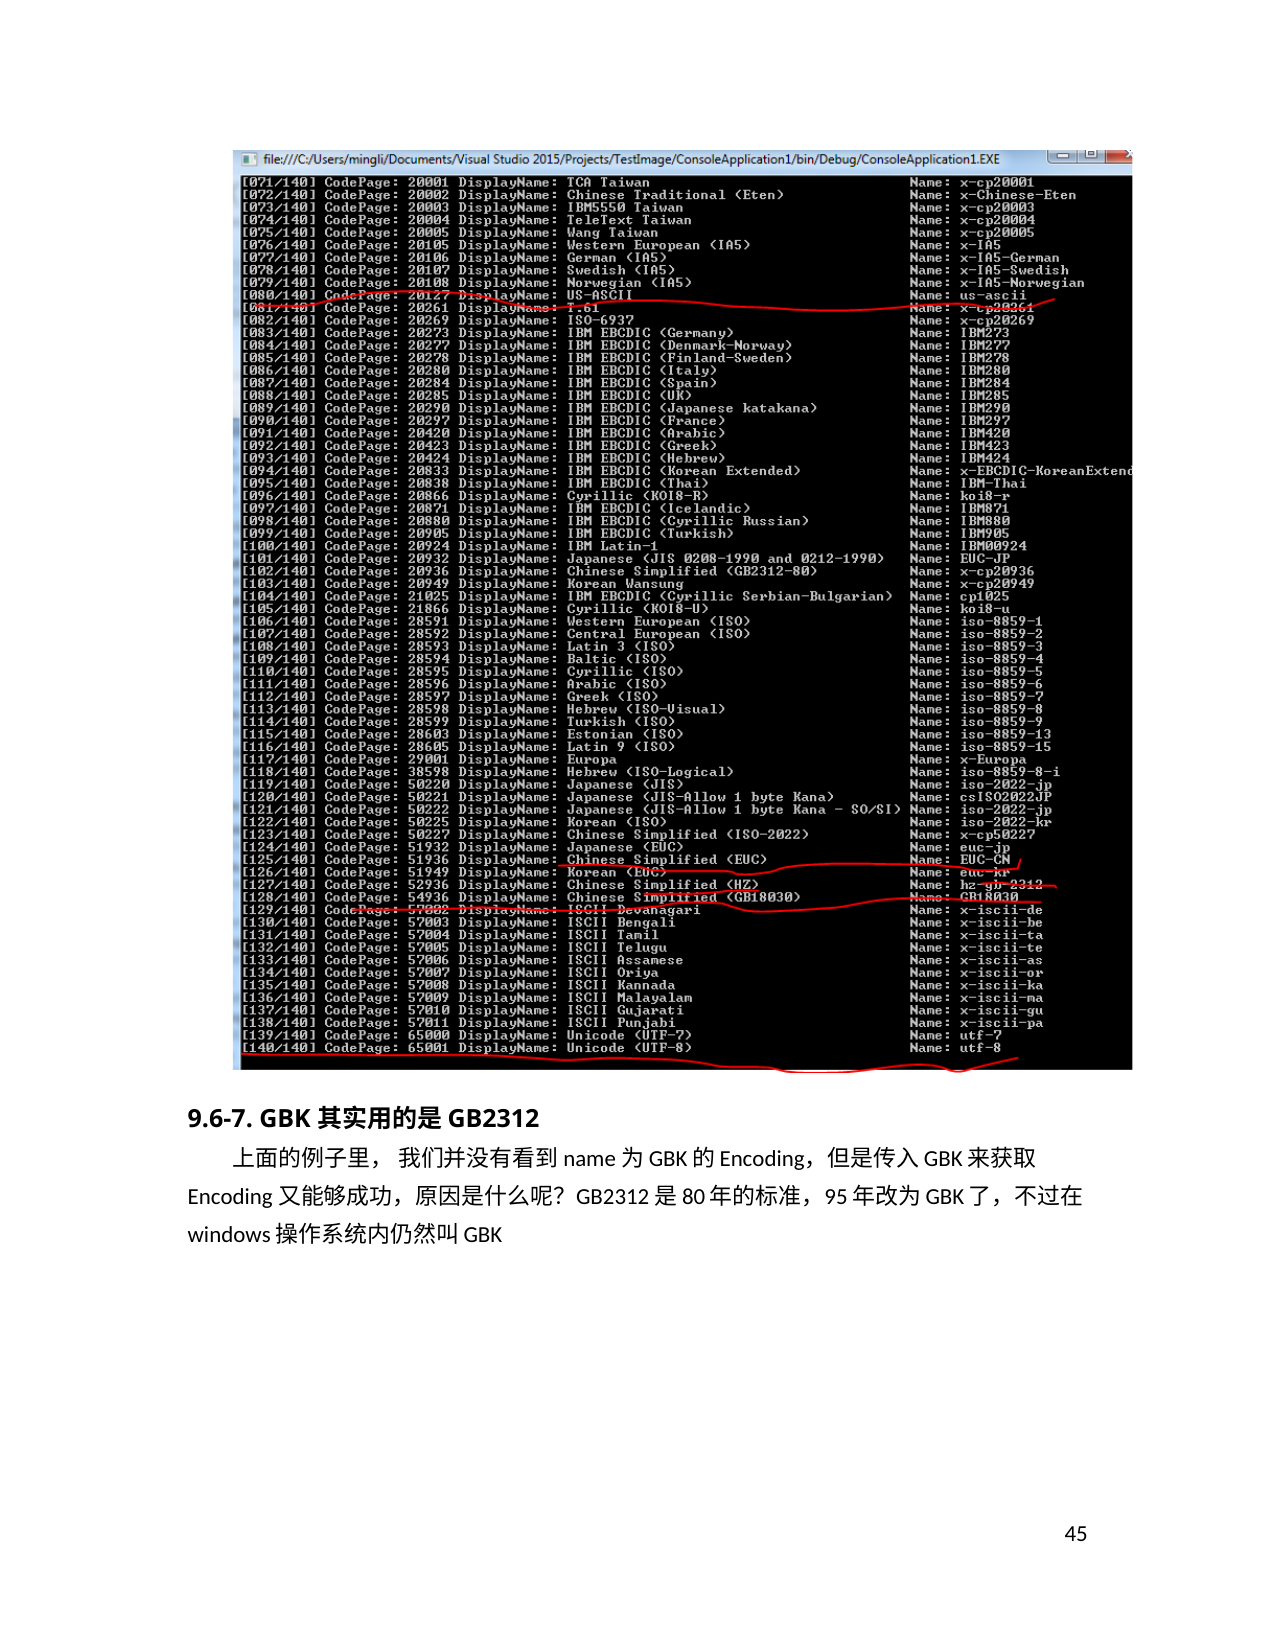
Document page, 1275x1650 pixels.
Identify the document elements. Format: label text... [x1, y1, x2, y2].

picture [232, 150, 1133, 1073]
text 上面的例子里， 我们并没有看到name 为GBK的Encoding，但是传入GBK来获取Encoding 又能够成功，原因是什么呢？GB2312 是80年的标准，95年改为GBK了，不过在windows操作系统内仍然叫GBK [187, 1140, 1087, 1249]
subtitle GBK 其实用的是GB2312 [187, 1098, 1087, 1134]
